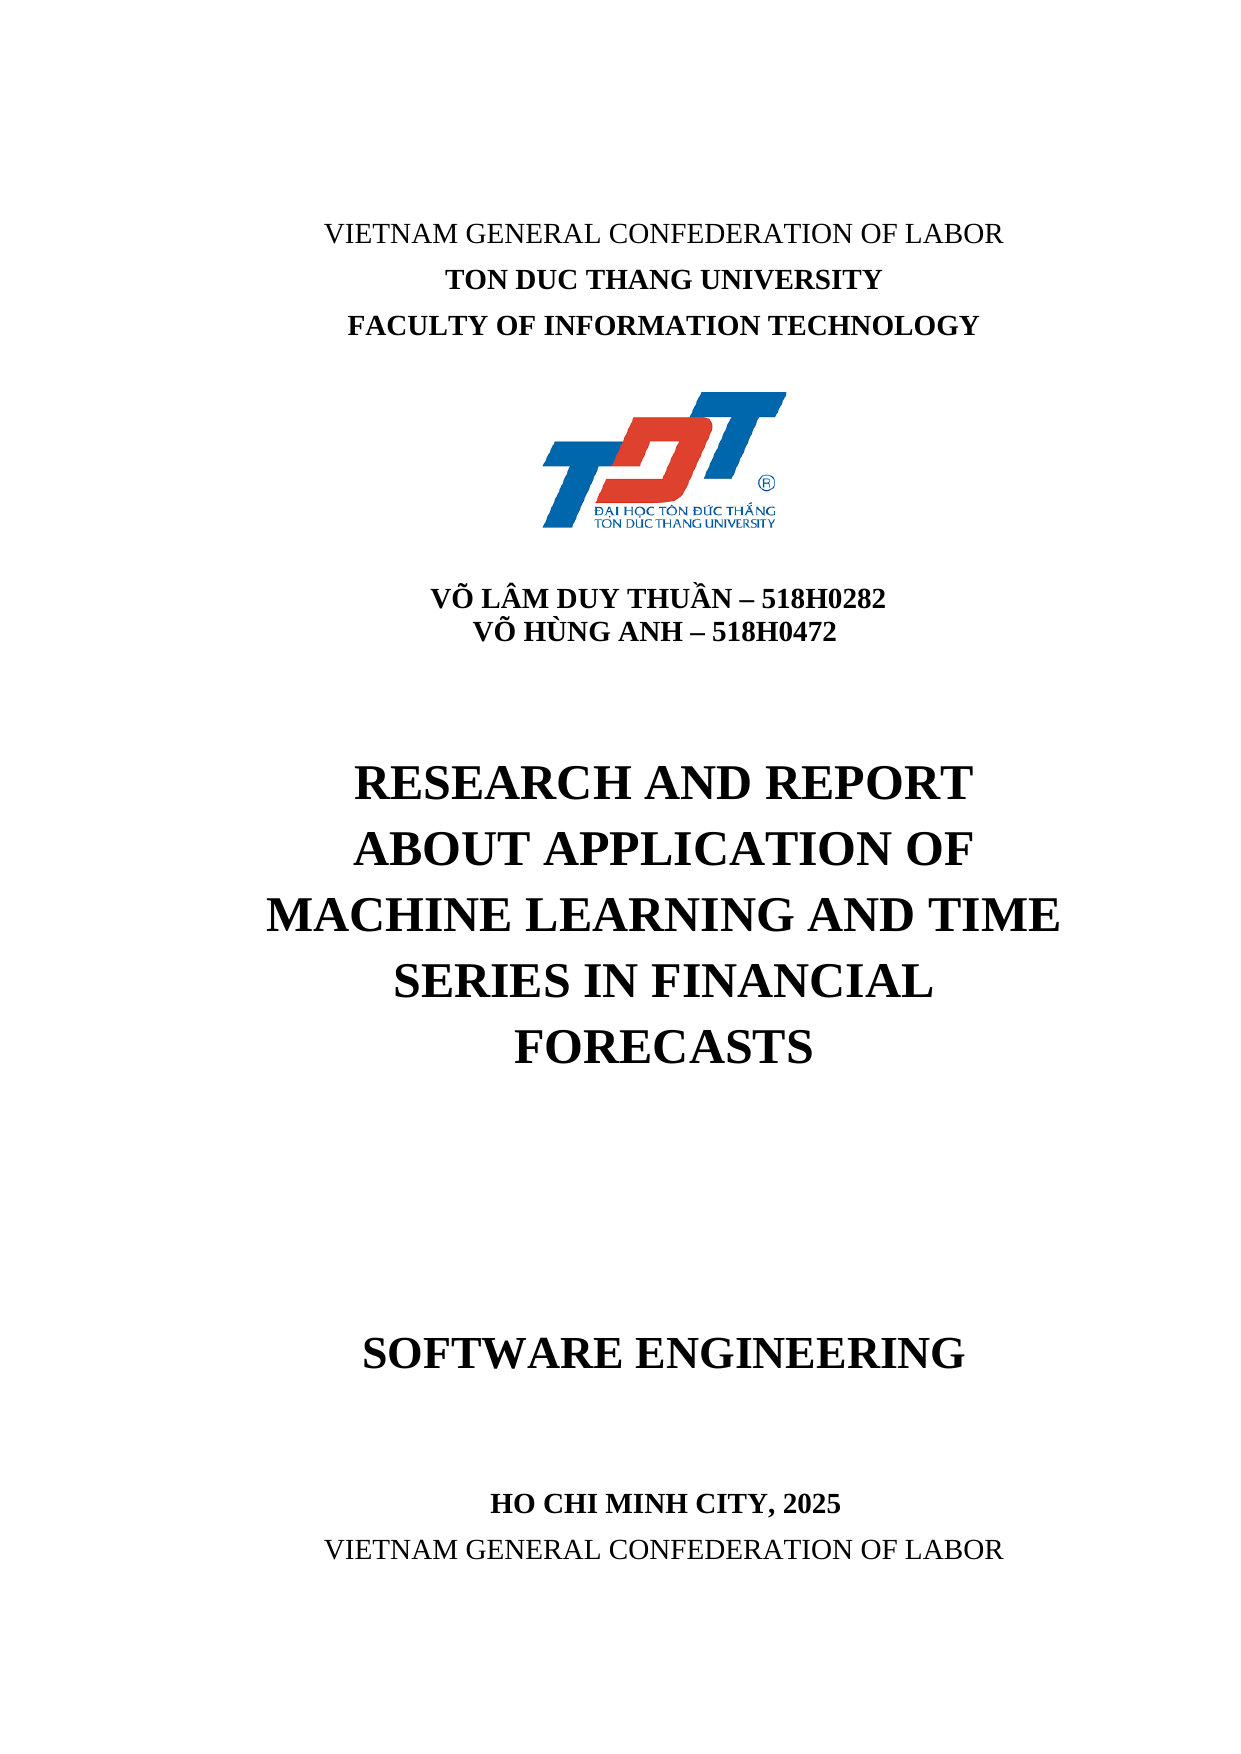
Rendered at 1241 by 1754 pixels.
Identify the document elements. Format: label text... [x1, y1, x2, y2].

text HO CHI MINH CITY, 2025 [209, 1486, 1122, 1519]
text VÕ LÂM DUY THUẦN – 518H0282 [192, 581, 1117, 614]
text SOFTWARE ENGINEERING [207, 1326, 1122, 1378]
picture [542, 392, 787, 528]
text FACULTY OF INFORMATION TECHNOLOGY [263, 308, 1065, 342]
text VIETNAM GENERAL CONFEDERATION OF LABOR [263, 1532, 1065, 1565]
text TON DUC THANG UNIVERSITY [263, 262, 1065, 296]
text VIETNAM GENERAL CONFEDERATION OF LABOR [263, 216, 1065, 250]
text RESEARCH AND REPORT ABOUT APPLICATION OF MACHINE LEARNING AND TIME SERIES IN FINANCIAL FORECASTS [263, 753, 1065, 1074]
text VÕ HÙNG ANH – 518H0472 [192, 614, 1117, 648]
